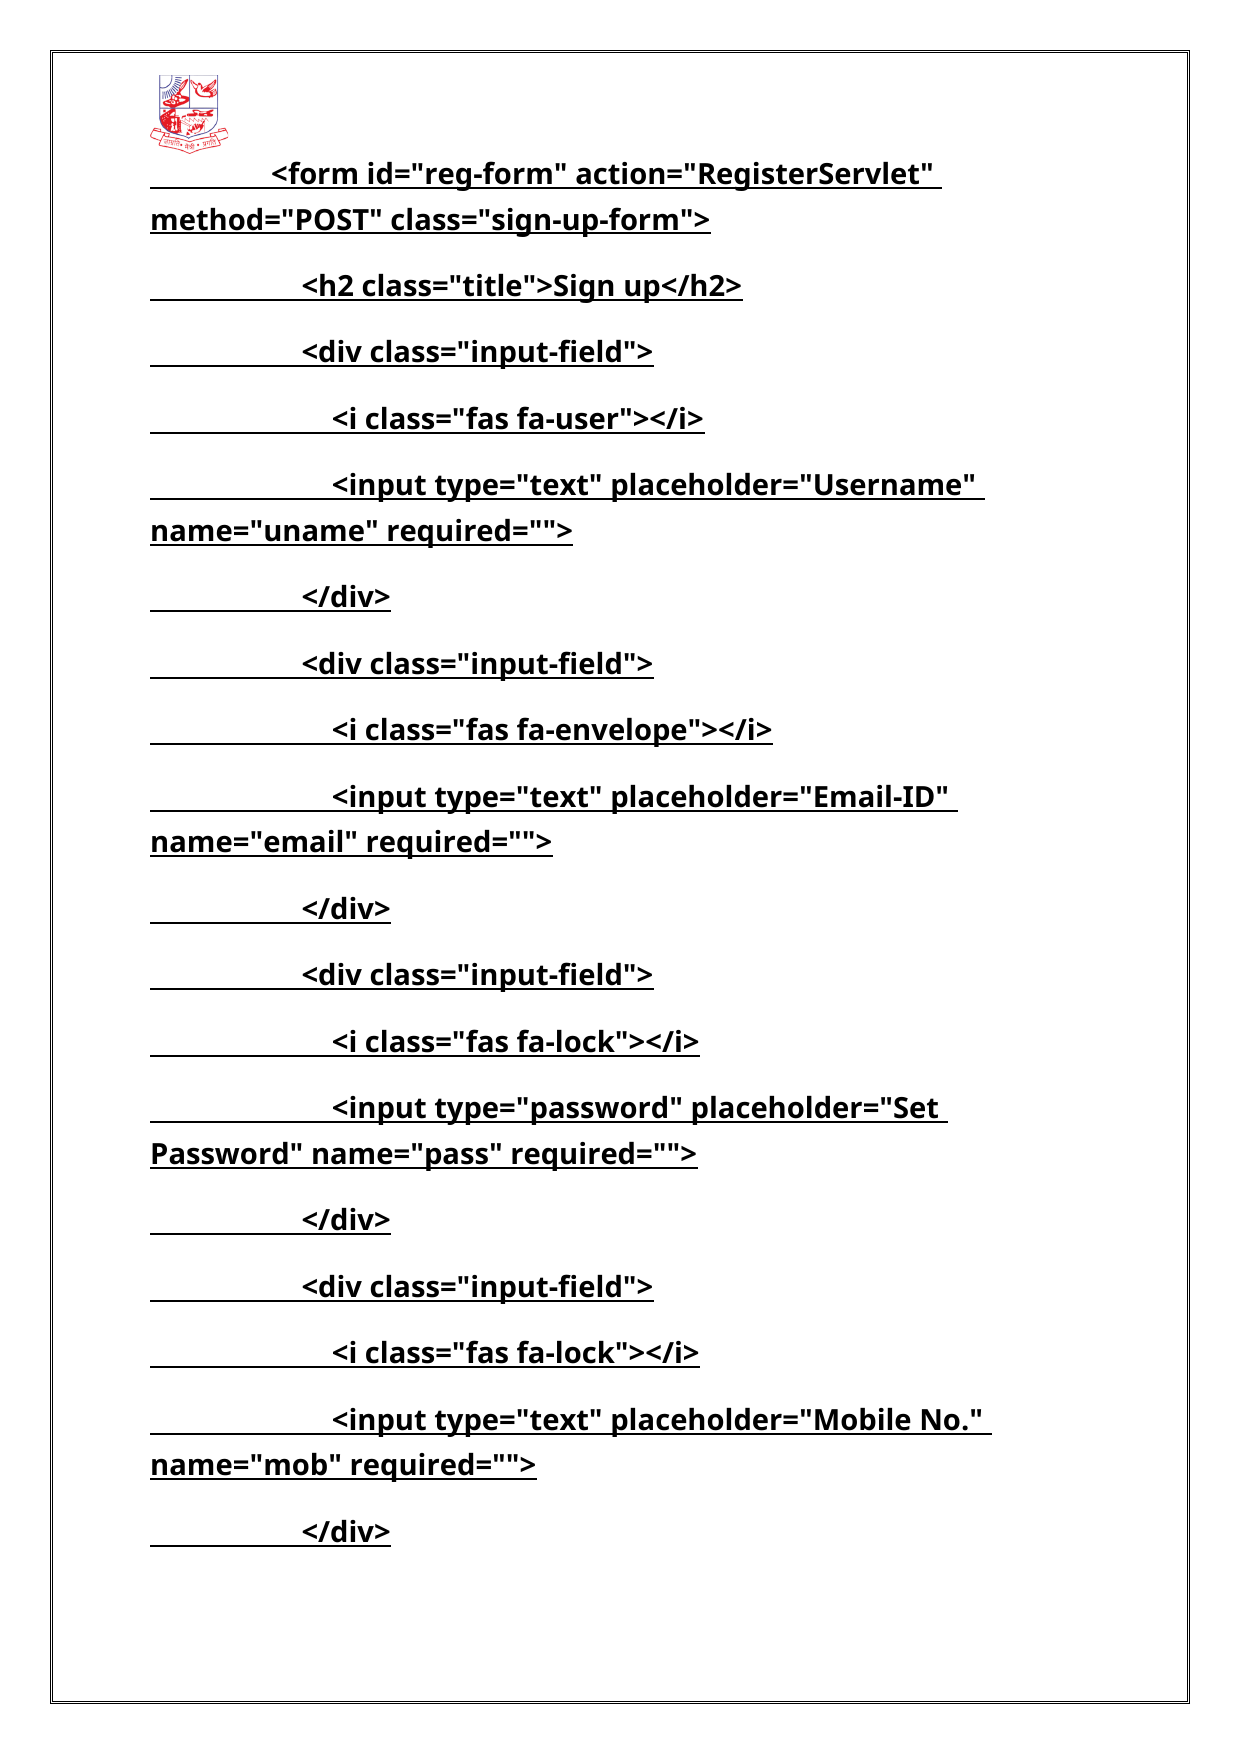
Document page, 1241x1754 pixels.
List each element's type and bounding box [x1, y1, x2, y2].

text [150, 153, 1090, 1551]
picture [150, 75, 229, 154]
